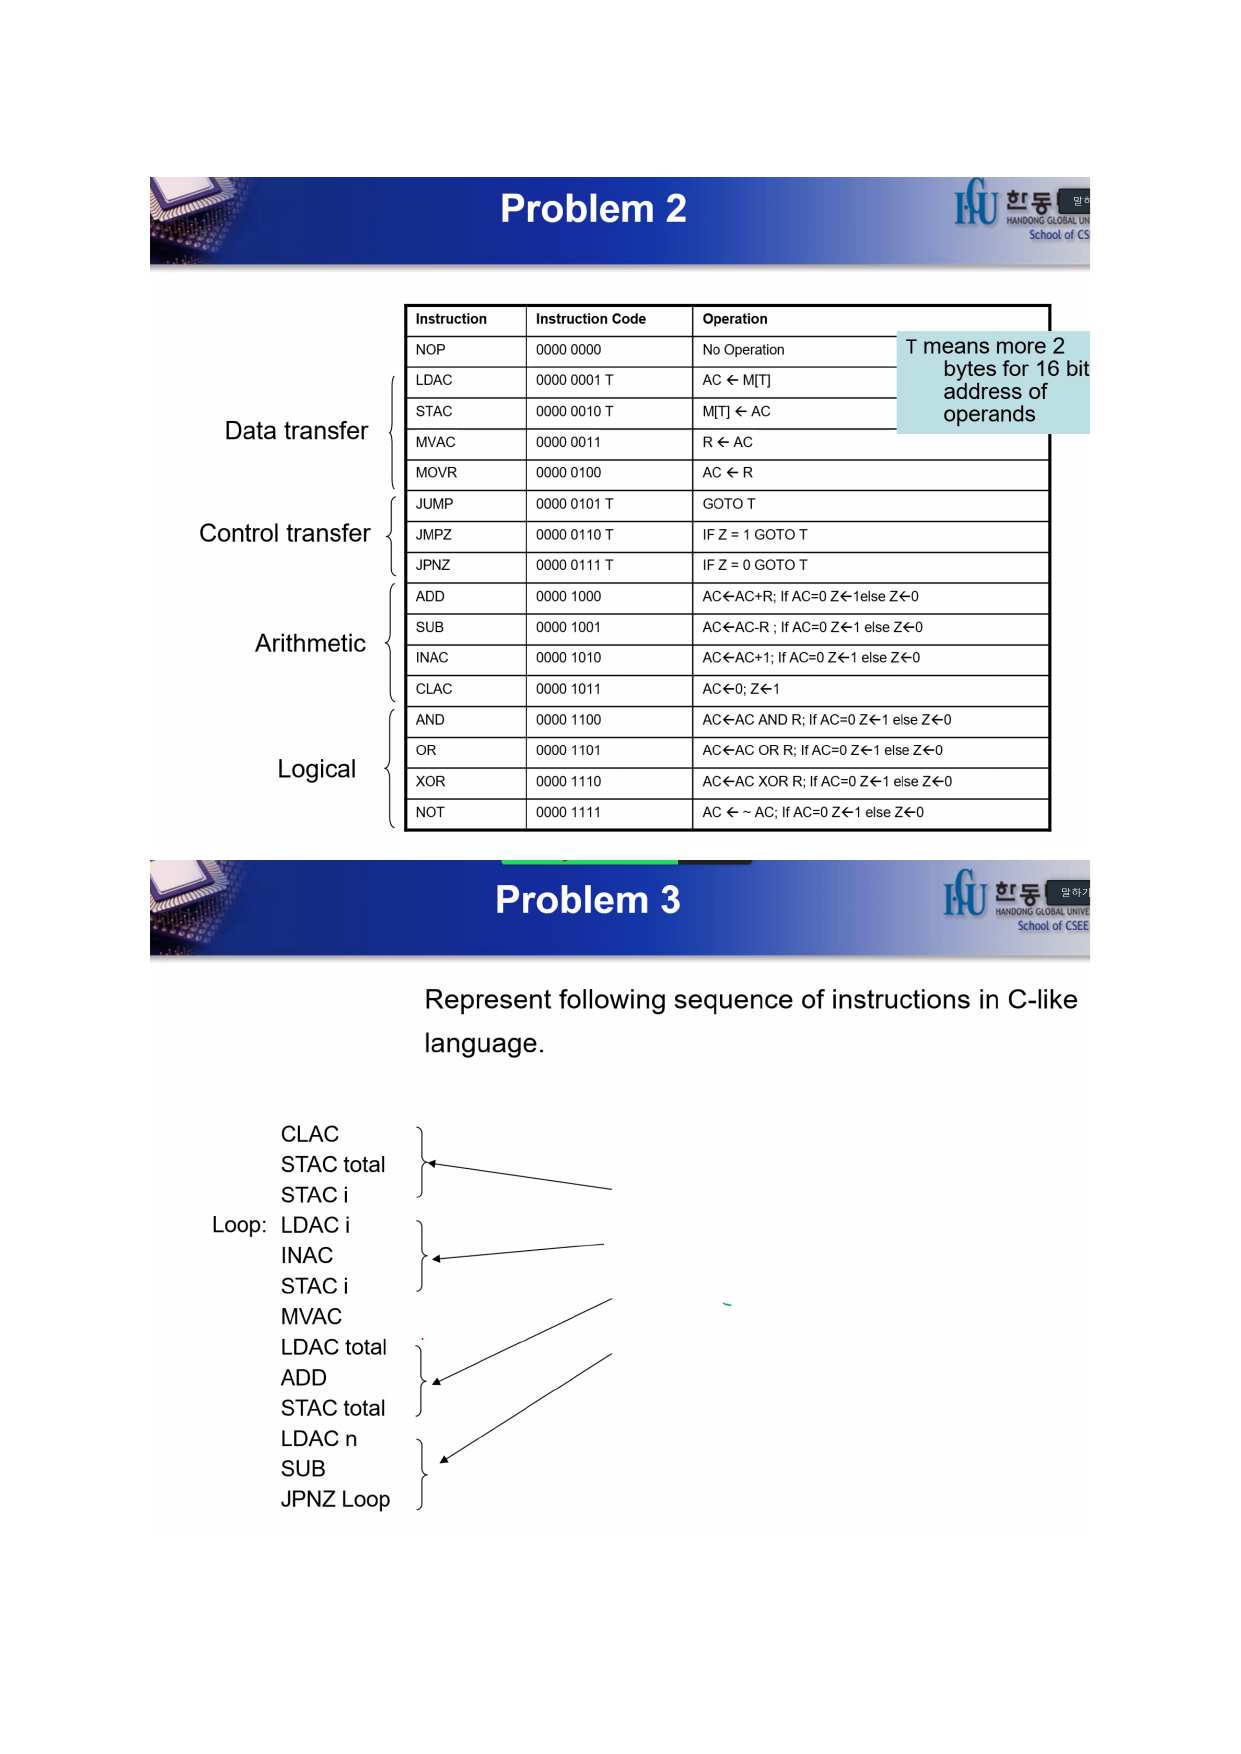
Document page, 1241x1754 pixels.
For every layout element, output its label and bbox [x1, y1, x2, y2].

picture [150, 177, 1091, 842]
picture [150, 860, 1091, 1534]
